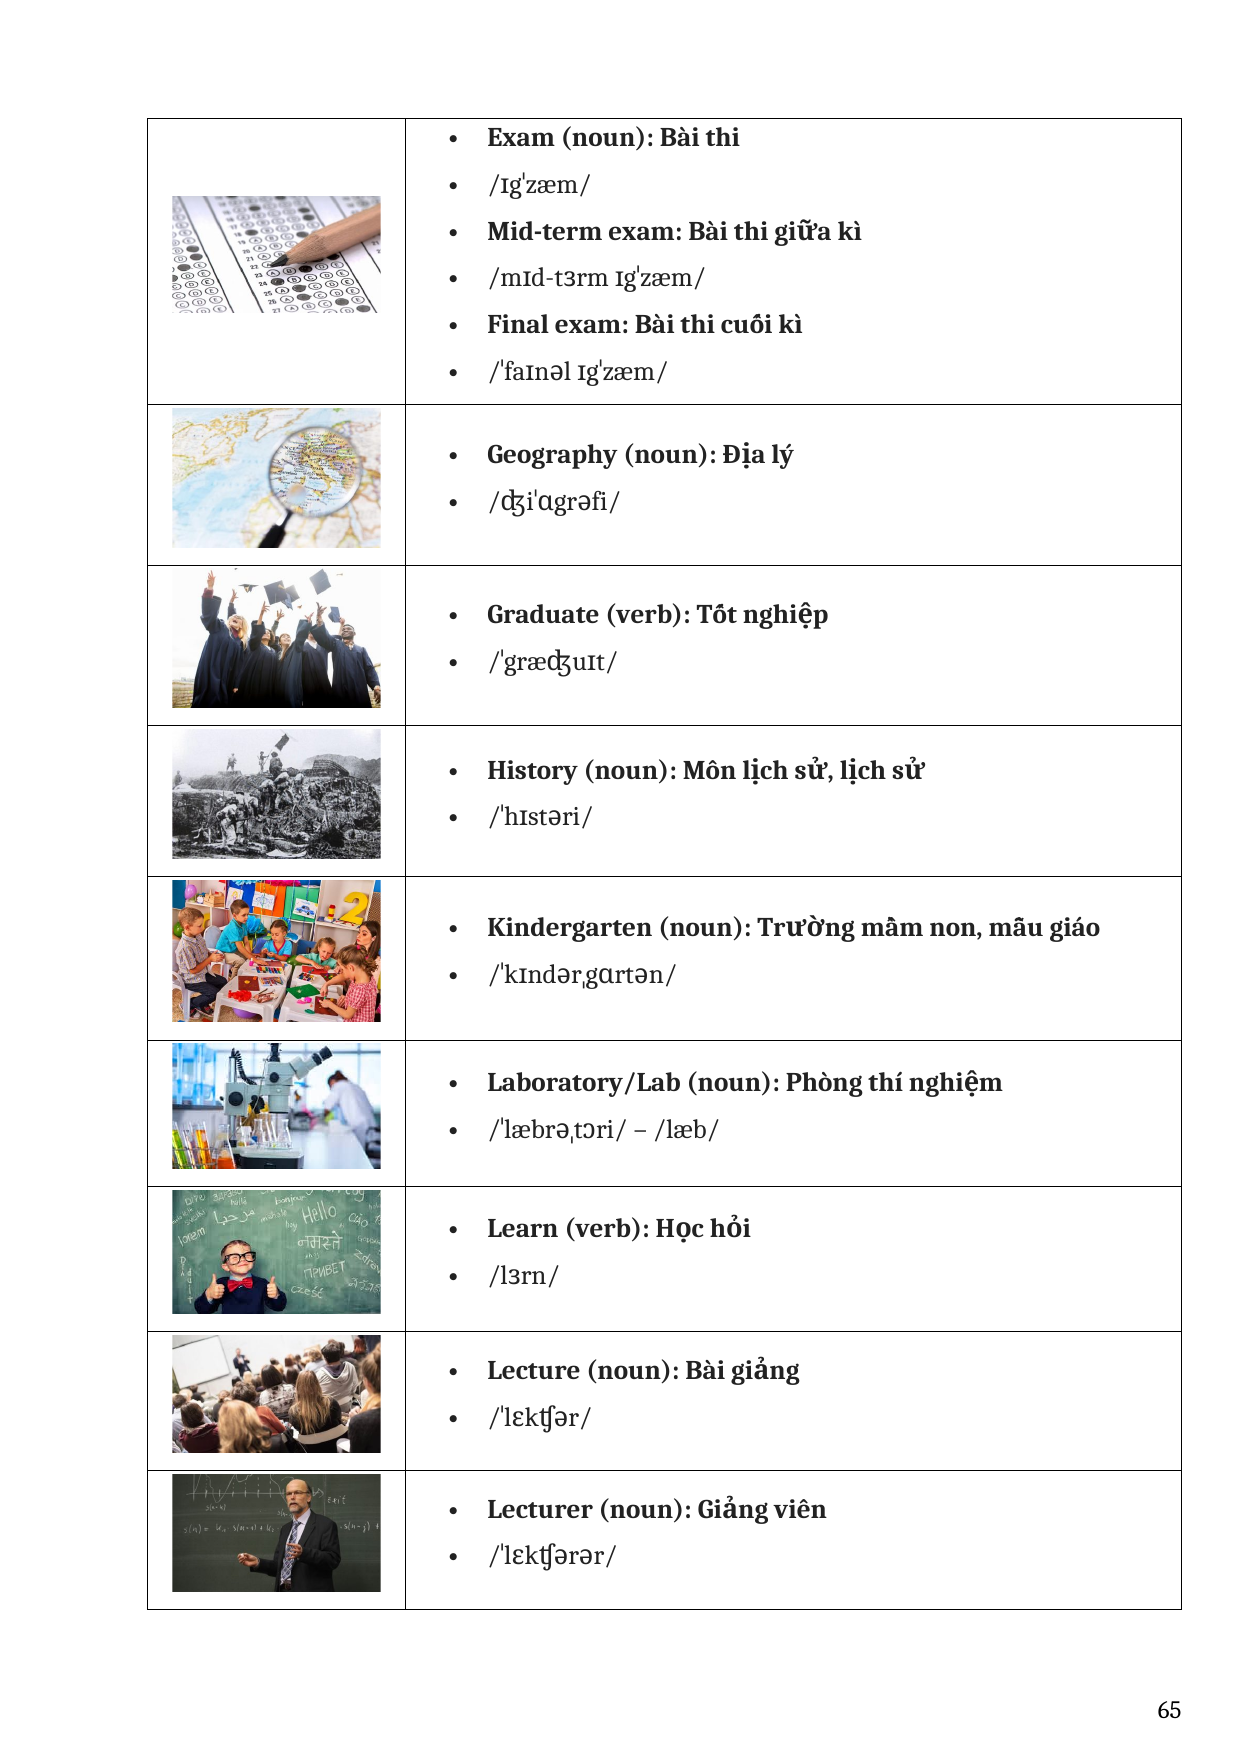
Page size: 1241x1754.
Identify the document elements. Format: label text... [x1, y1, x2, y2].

picture [172, 729, 381, 859]
table_cell [148, 405, 405, 564]
table_cell Laboratory/Lab (noun): Phòng thí nghiệm /ˈlæbrəˌtɔri/ – /læb/ [406, 1041, 1181, 1186]
table_cell Kindergarten (noun): Trường mầm non, mẫu giáo /ˈkɪndərˌgɑrtən/ [406, 877, 1181, 1039]
picture [172, 196, 381, 313]
picture [172, 880, 381, 1022]
picture [172, 1043, 381, 1169]
table_cell Learn (verb): Học hỏi /lɜrn/ [406, 1187, 1181, 1331]
table_cell Lecturer (noun): Giảng viên /ˈlɛkʧərər/ [406, 1471, 1181, 1608]
table_cell [148, 566, 405, 725]
table_cell Lecture (noun): Bài giảng /ˈlɛkʧər/ [406, 1332, 1181, 1470]
picture [172, 408, 381, 548]
table_cell History (noun): Môn lịch sử, lịch sử /ˈhɪstəri/ [406, 726, 1181, 876]
table_cell [148, 1041, 405, 1186]
picture [172, 1335, 381, 1453]
table_cell [148, 1187, 405, 1331]
picture [172, 1474, 381, 1592]
table_cell Exam (noun): Bài thi /ɪgˈzæm/ Mid-term exam: Bài thi giữa kì /mɪd-tɜrm ɪgˈzæm/ Final exam: Bài thi cuối kì /ˈfaɪnəl ɪgˈzæm/ [406, 119, 1181, 404]
table_cell [148, 119, 405, 404]
table_cell Graduate (verb): Tốt nghiệp /ˈgræʤuɪt/ [406, 566, 1181, 725]
table_cell [148, 1332, 405, 1470]
table_cell Geography (noun): Địa lý /ʤiˈɑgrəfi/ [406, 405, 1181, 564]
picture [172, 568, 381, 708]
table_cell [148, 1471, 405, 1608]
table_cell [148, 877, 405, 1039]
picture [172, 1190, 381, 1314]
table_cell [148, 726, 405, 876]
